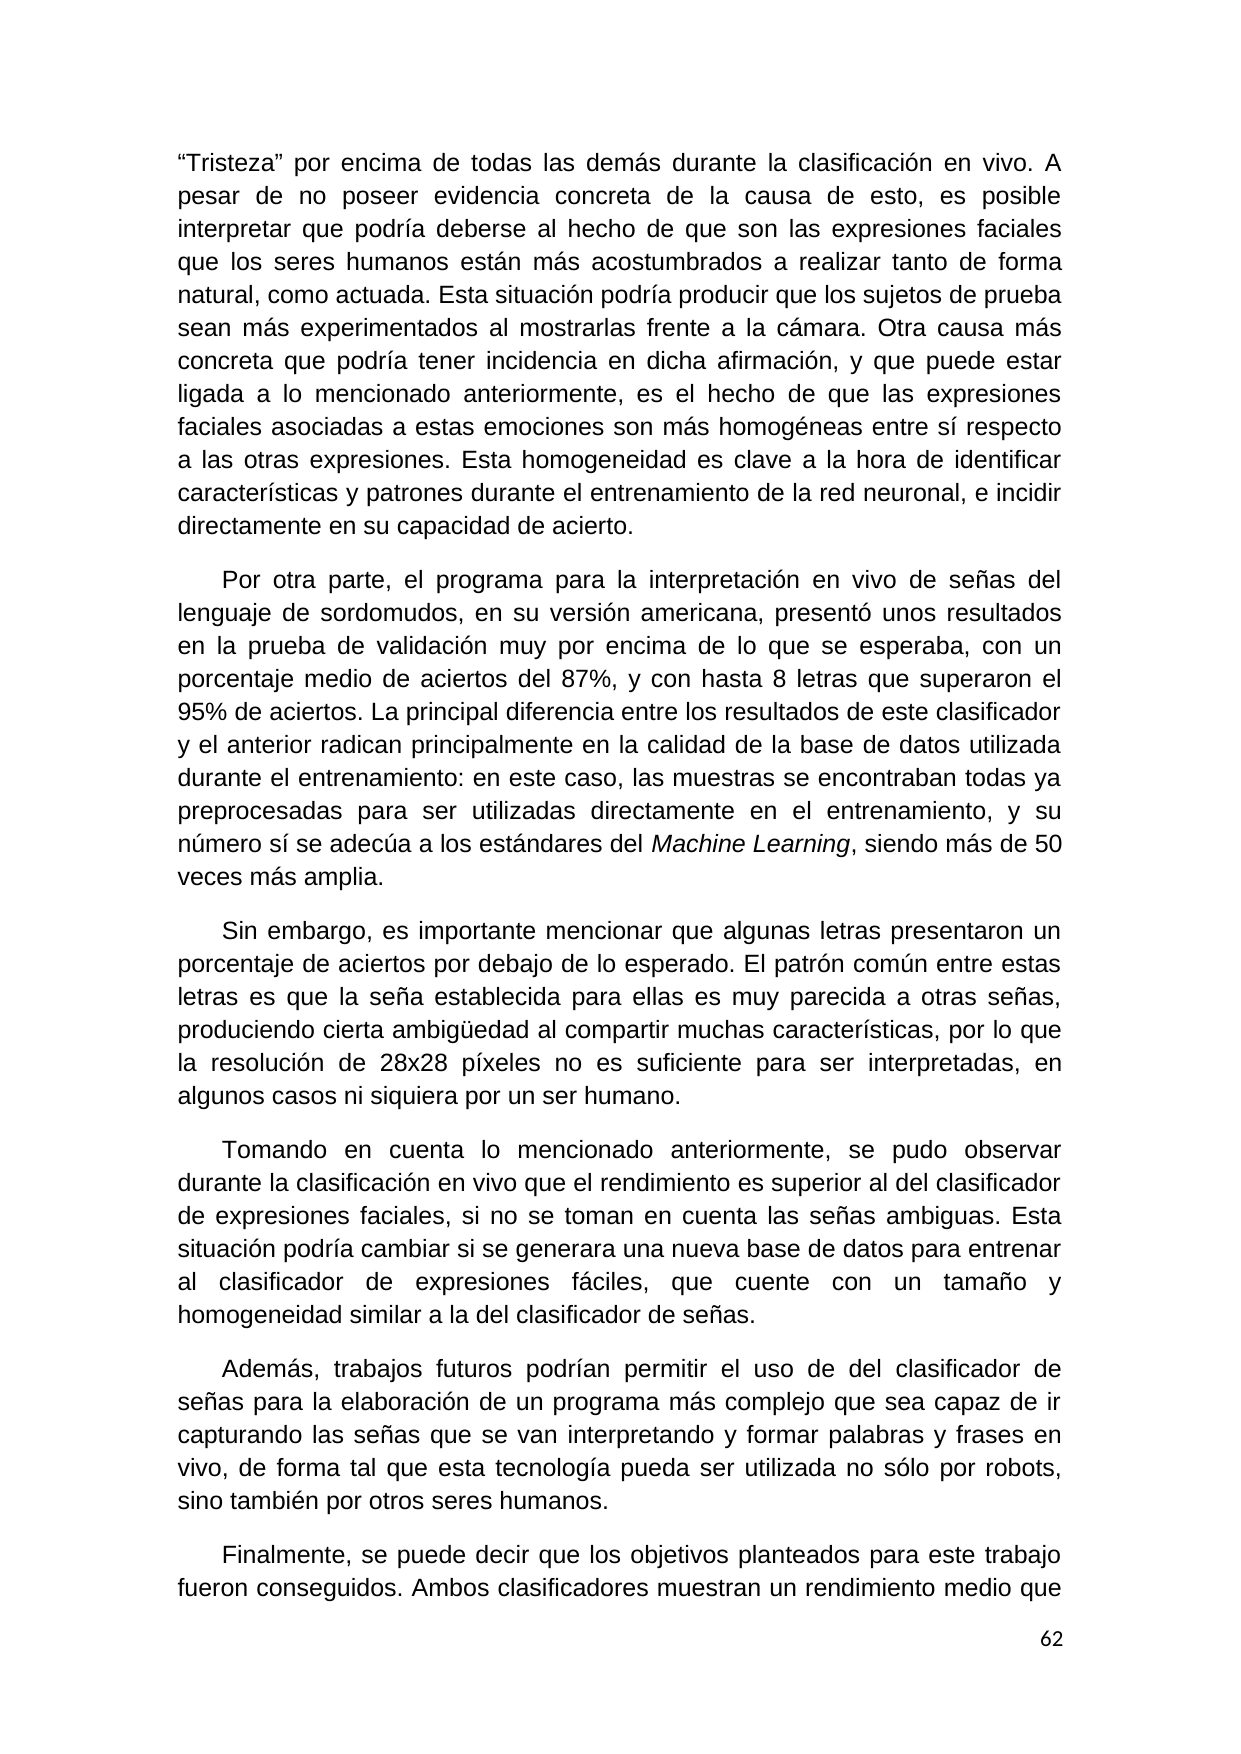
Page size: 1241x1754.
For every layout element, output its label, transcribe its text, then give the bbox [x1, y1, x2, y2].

text Sin embargo, es importante mencionar que algunas letras presentaron un porcentaje de aciertos por debajo de lo esperado. El patrón común entre estas letras es que la seña establecida para ellas es muy parecida a otras señas, produciendo cierta ambigüedad al compartir muchas características, por lo que la resolución de 28x28 píxeles no es suficiente para ser interpretadas, en algunos casos ni siquiera por un ser humano. [177, 916, 1063, 1109]
text Tomando en cuenta lo mencionado anteriormente, se pudo observar durante la clasificación en vivo que el rendimiento es superior al del clasificador de expresiones faciales, si no se toman en cuenta las señas ambiguas. Esta situación podría cambiar si se generara una nueva base de datos para entrenar al clasificador de expresiones fáciles, que cuente con un tamaño y homogeneidad similar a la del clasificador de señas. [177, 1135, 1063, 1328]
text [177, 1539, 1063, 1601]
text Por otra parte, el programa para la interpretación en vivo de señas del lenguaje de sordomudos, en su versión americana, presentó unos resultados en la prueba de validación muy por encima de lo que se esperaba, con un porcentaje medio de aciertos del 87%, y con hasta 8 letras que superaron el 95% de aciertos. La principal diferencia entre los resultados de este clasificador y el anterior radican principalmente en la calidad de la base de datos utilizada durante el entrenamiento: en este caso, las muestras se encontraban todas ya preprocesadas para ser utilizadas directamente en el entrenamiento, y su número sí se adecúa a los estándares del Machine Learning, siendo más de 50 veces más amplia. [177, 565, 1063, 891]
text Además, trabajos futuros podrían permitir el uso de del clasificador de señas para la elaboración de un programa más complejo que sea capaz de ir capturando las señas que se van interpretando y formar palabras y frases en vivo, de forma tal que esta tecnología pueda ser utilizada no sólo por robots, sino también por otros seres humanos. [177, 1354, 1063, 1514]
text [177, 148, 1063, 539]
